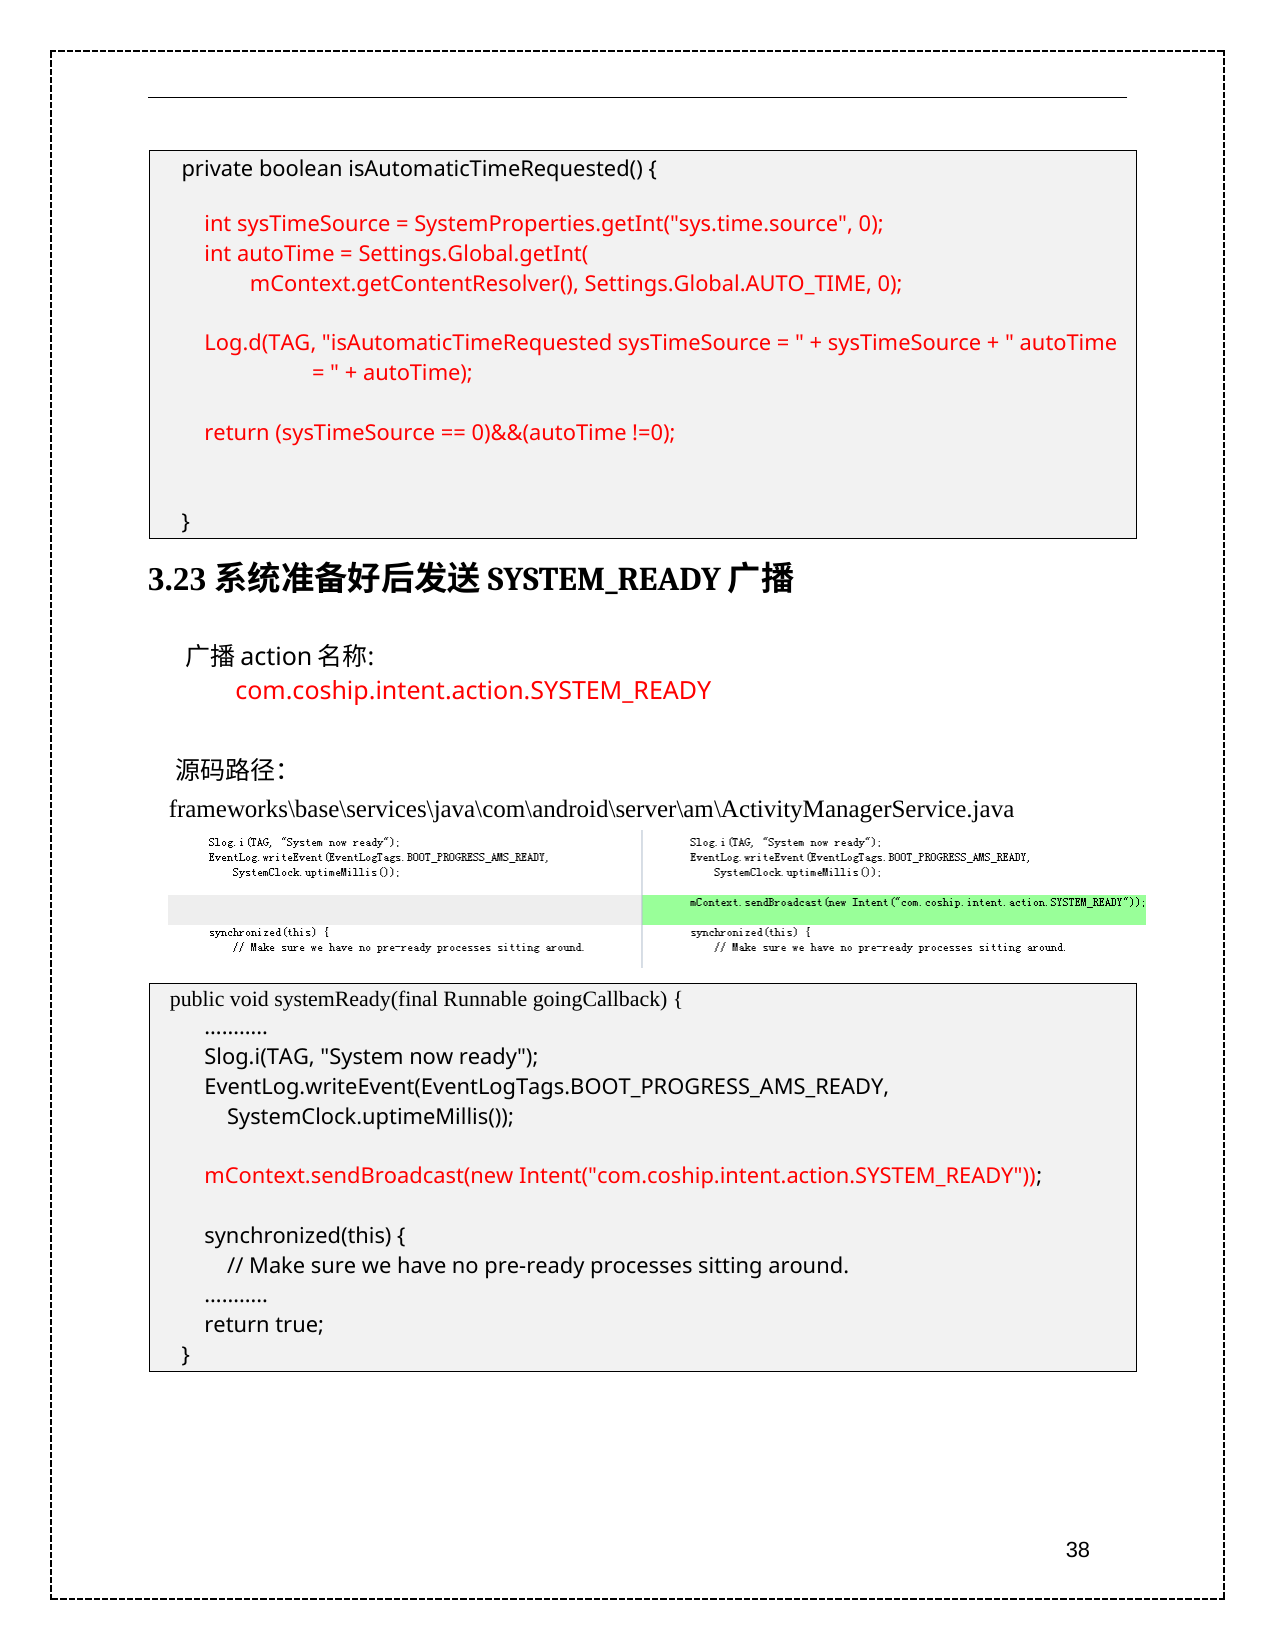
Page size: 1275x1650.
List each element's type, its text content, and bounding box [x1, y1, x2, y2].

text return true; [150, 1306, 1136, 1336]
text public void systemReady(final Runnable goingCallback) { [150, 984, 1136, 1008]
text EventLog.writeEvent(EventLogTags.BOOT_PROGRESS_AMS_READY, [150, 1068, 1136, 1097]
text int sysTimeSource = SystemProperties.getInt("sys.time.source", 0); [150, 205, 1136, 235]
text Log.d(TAG, "isAutomaticTimeRequested sysTimeSource = " + sysTimeSource + " autoTime = " + autoTime); [150, 324, 1136, 384]
text } [150, 503, 1136, 538]
text ……….. [150, 1276, 1136, 1306]
text Slog.i(TAG, "System now ready"); [150, 1038, 1136, 1068]
text // Make sure we have no pre-ready processes sitting around. [150, 1246, 1136, 1276]
text } [150, 1336, 1136, 1371]
picture [168, 830, 1146, 968]
text private boolean isAutomaticTimeRequested() { [150, 151, 1136, 180]
text frameworks\base\services\java\com\android\server\am\ActivityManagerService.java [148, 794, 1127, 823]
text SystemClock.uptimeMillis()); [150, 1097, 1136, 1127]
text com.coship.intent.action.SYSTEM_READY [148, 672, 1127, 707]
text return (sysTimeSource == 0)&&(autoTime !=0); [150, 413, 1136, 443]
text synchronized(this) { [150, 1217, 1136, 1246]
text ……….. [150, 1008, 1136, 1038]
text mContext.getContentResolver(), Settings.Global.AUTO_TIME, 0); [150, 264, 1136, 294]
text 源码路径： [148, 750, 1127, 787]
text int autoTime = Settings.Global.getInt( [150, 235, 1136, 264]
text mContext.sendBroadcast(new Intent("com.coship.intent.action.SYSTEM_READY")); [150, 1157, 1136, 1187]
text 广播action名称: [148, 636, 1127, 672]
subtitle 系统准备好后发送SYSTEM_READY广播 [148, 551, 1127, 600]
